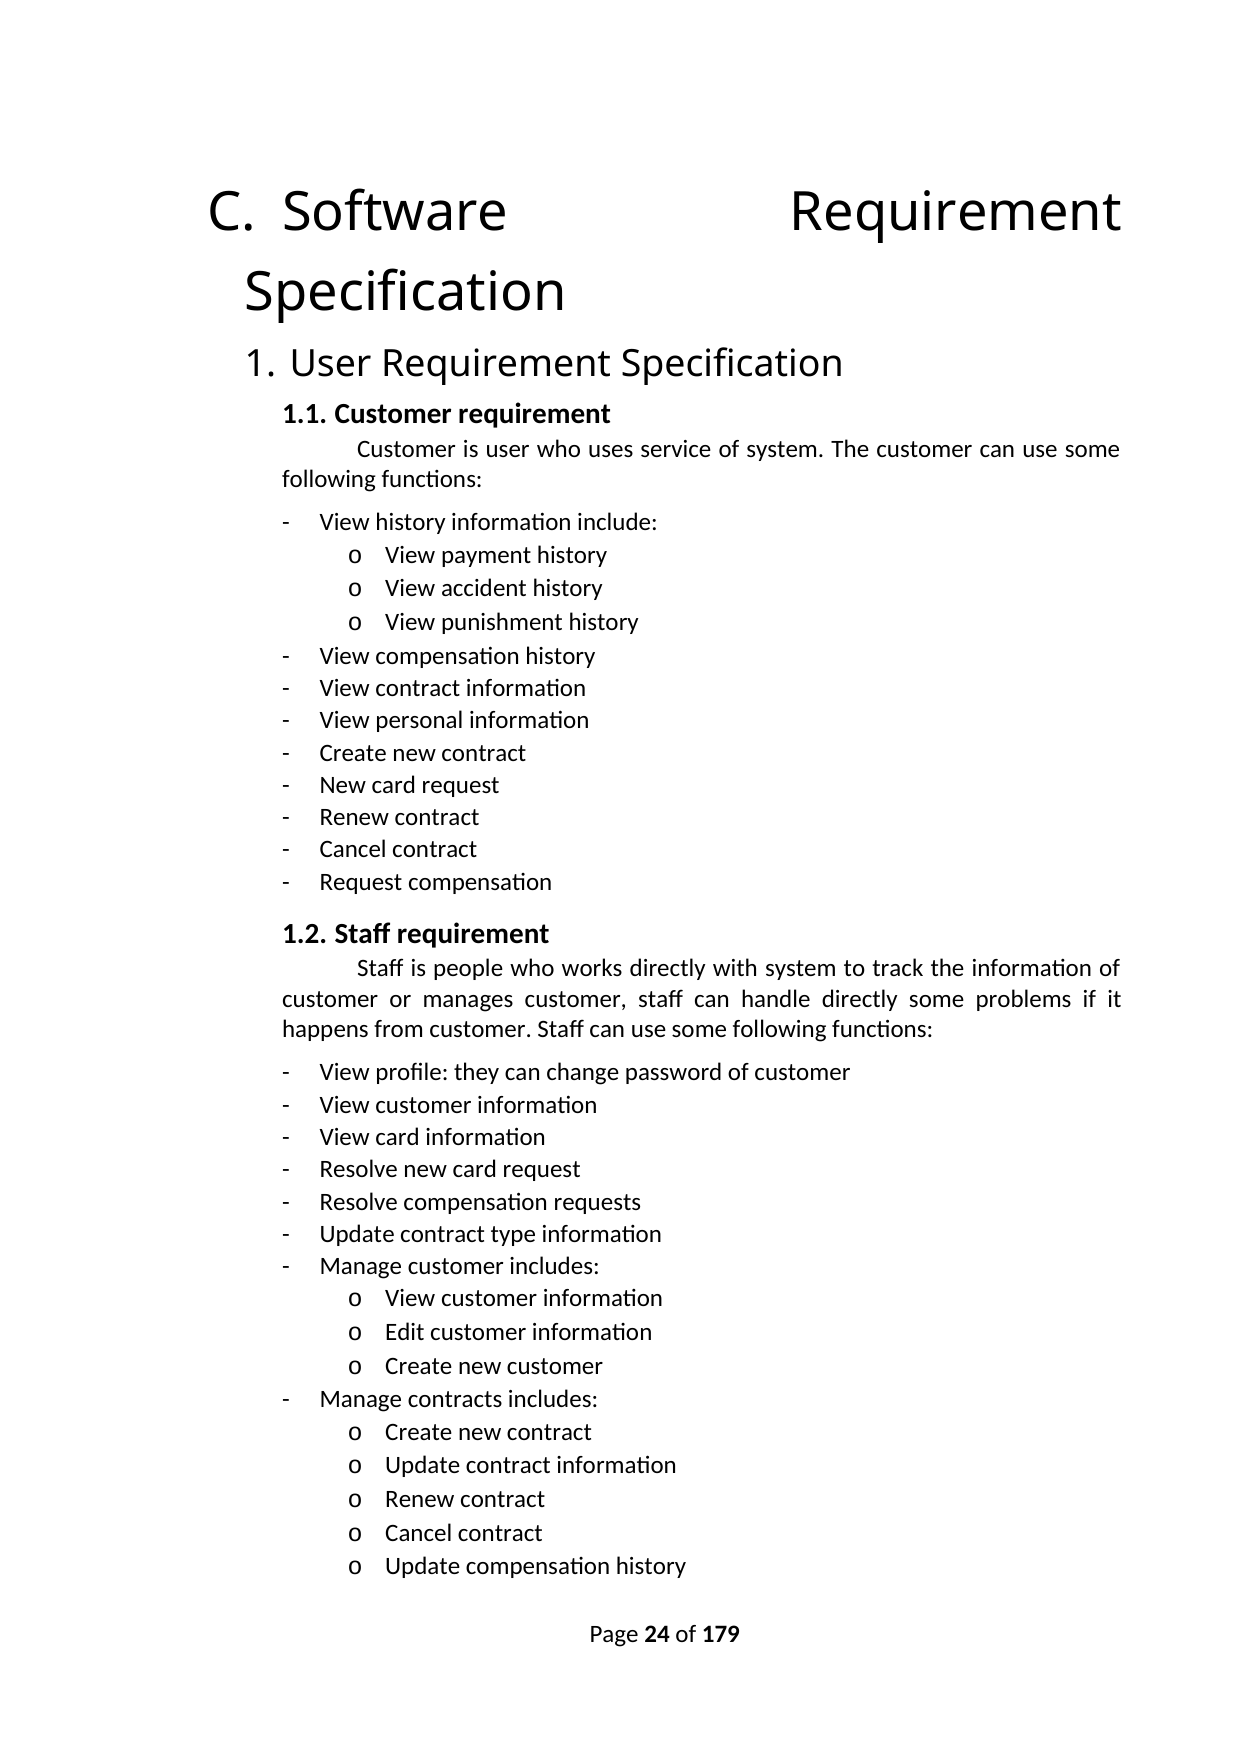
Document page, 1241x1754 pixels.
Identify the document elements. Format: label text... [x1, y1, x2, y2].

list View history information include: [282, 507, 1122, 537]
list View payment history [347, 539, 1122, 571]
list View card information [282, 1121, 1122, 1152]
list View profile: they can change password of customer [282, 1057, 1122, 1087]
list Update contract type information [282, 1218, 1122, 1248]
list View punishment history [347, 606, 1122, 638]
list View customer information [282, 1089, 1122, 1119]
list View accident history [347, 572, 1122, 604]
list View contract information [282, 672, 1122, 703]
list Cancel contract [347, 1517, 1122, 1548]
list Renew contract [347, 1483, 1122, 1515]
list Create new contract [282, 737, 1122, 767]
list View customer information [347, 1283, 1122, 1314]
list Request compensation [282, 866, 1122, 896]
list Update compensation history [347, 1550, 1122, 1582]
list Renew contract [282, 801, 1122, 832]
text Customer is user who uses service of system. The customer can use some following functions: [282, 433, 1122, 494]
list Cancel contract [282, 833, 1122, 864]
list Create new contract [347, 1416, 1122, 1448]
list Manage customer includes: [282, 1250, 1122, 1281]
list Create new customer [347, 1350, 1122, 1382]
list Update contract information [347, 1449, 1122, 1481]
list View personal information [282, 704, 1122, 735]
subtitle User Requirement Specification [244, 336, 1122, 387]
subtitle Customer requirement [282, 395, 1122, 431]
list Manage contracts includes: [282, 1383, 1122, 1414]
list Resolve new card request [282, 1153, 1122, 1184]
list Edit customer information [347, 1316, 1122, 1348]
subtitle Software Requirement Specification [207, 173, 1122, 326]
list Resolve compensation requests [282, 1186, 1122, 1216]
subtitle Staff requirement [282, 915, 1122, 950]
text Staff is people who works directly with system to track the information of customer or manages customer, staff can handle directly some problems if it happens from customer. Staff can use some following functions: [282, 952, 1122, 1044]
list View compensation history [282, 640, 1122, 670]
list New card request [282, 769, 1122, 799]
